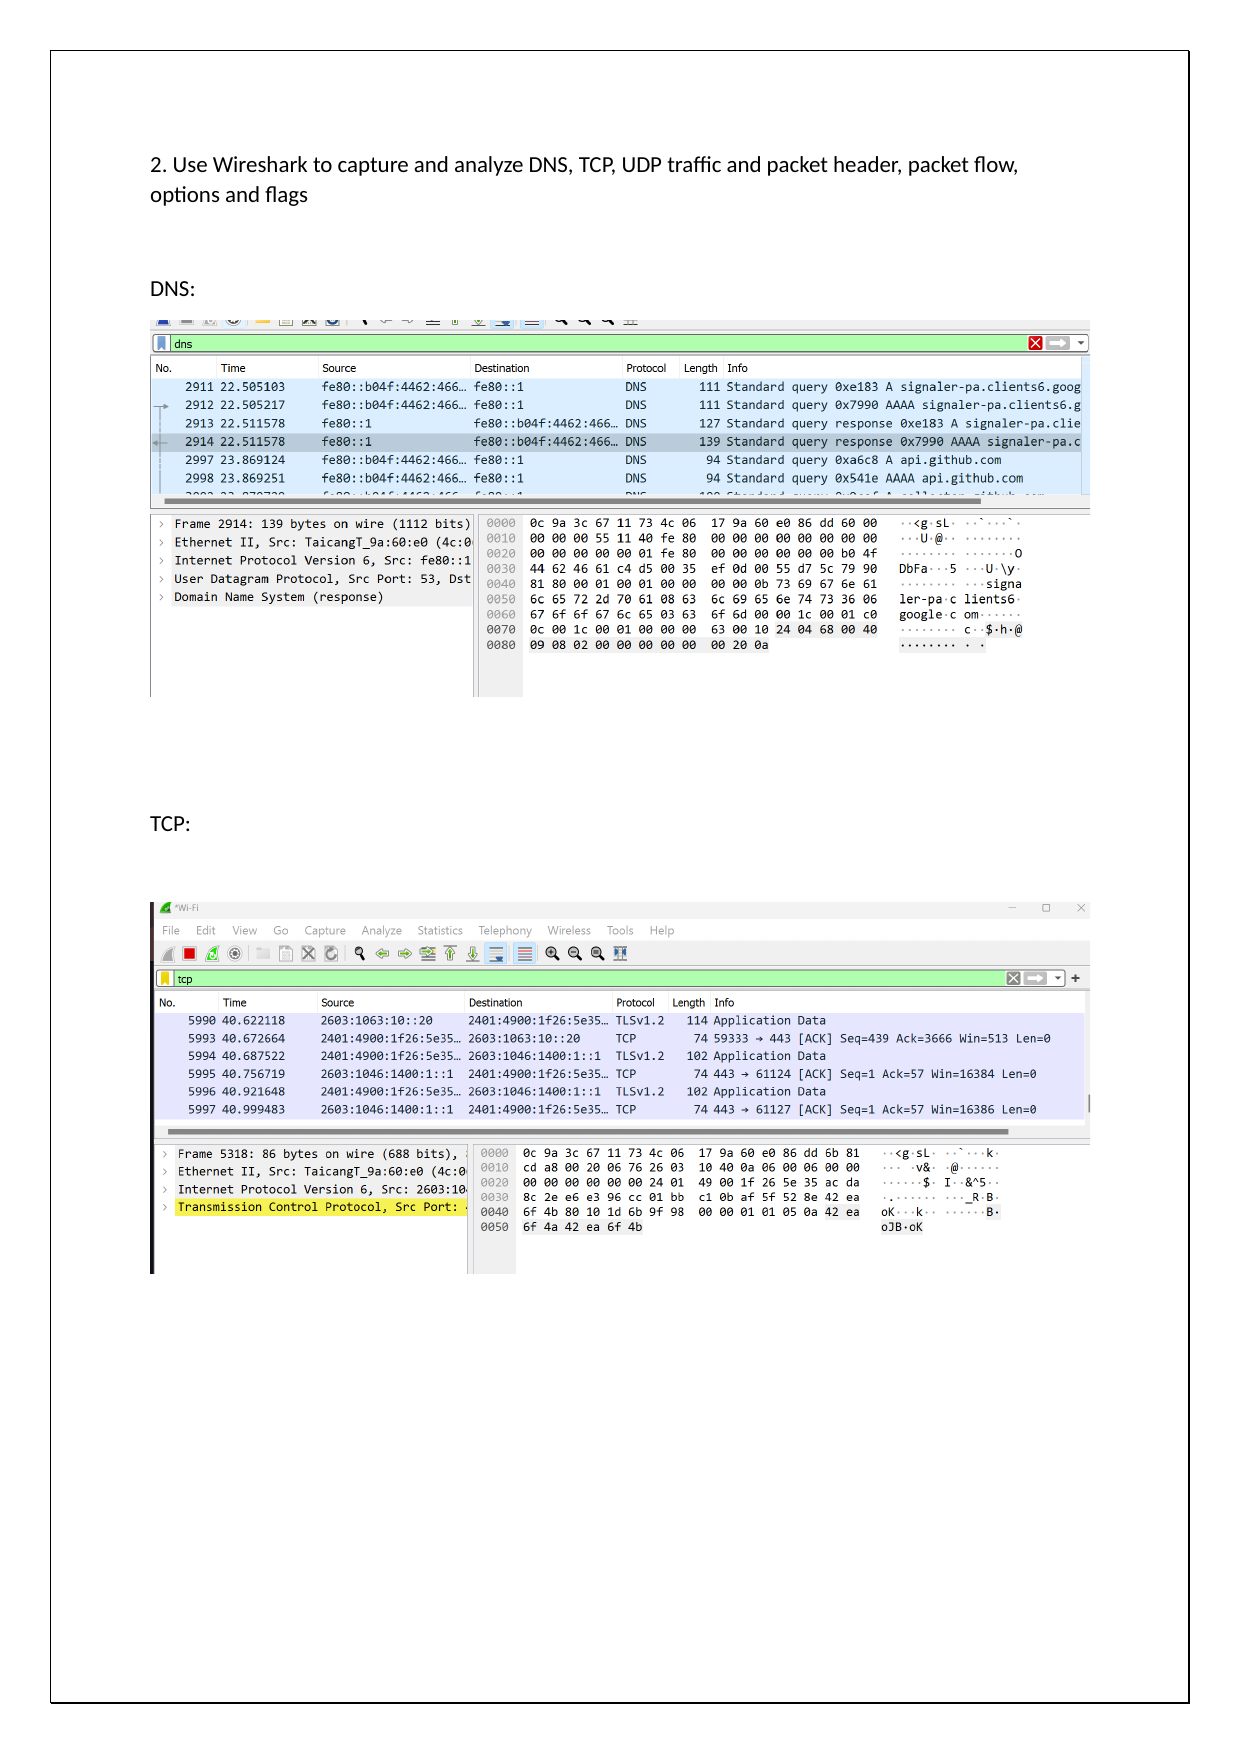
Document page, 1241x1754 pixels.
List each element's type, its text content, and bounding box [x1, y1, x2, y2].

picture [150, 902, 1091, 1274]
text 2. Use Wireshark to capture and analyze DNS, TCP, UDP traffic and packet header, packet flow, options and flags [150, 150, 1089, 208]
picture [150, 320, 1091, 697]
text TCP: [150, 809, 1089, 837]
text DNS: [150, 274, 1089, 302]
